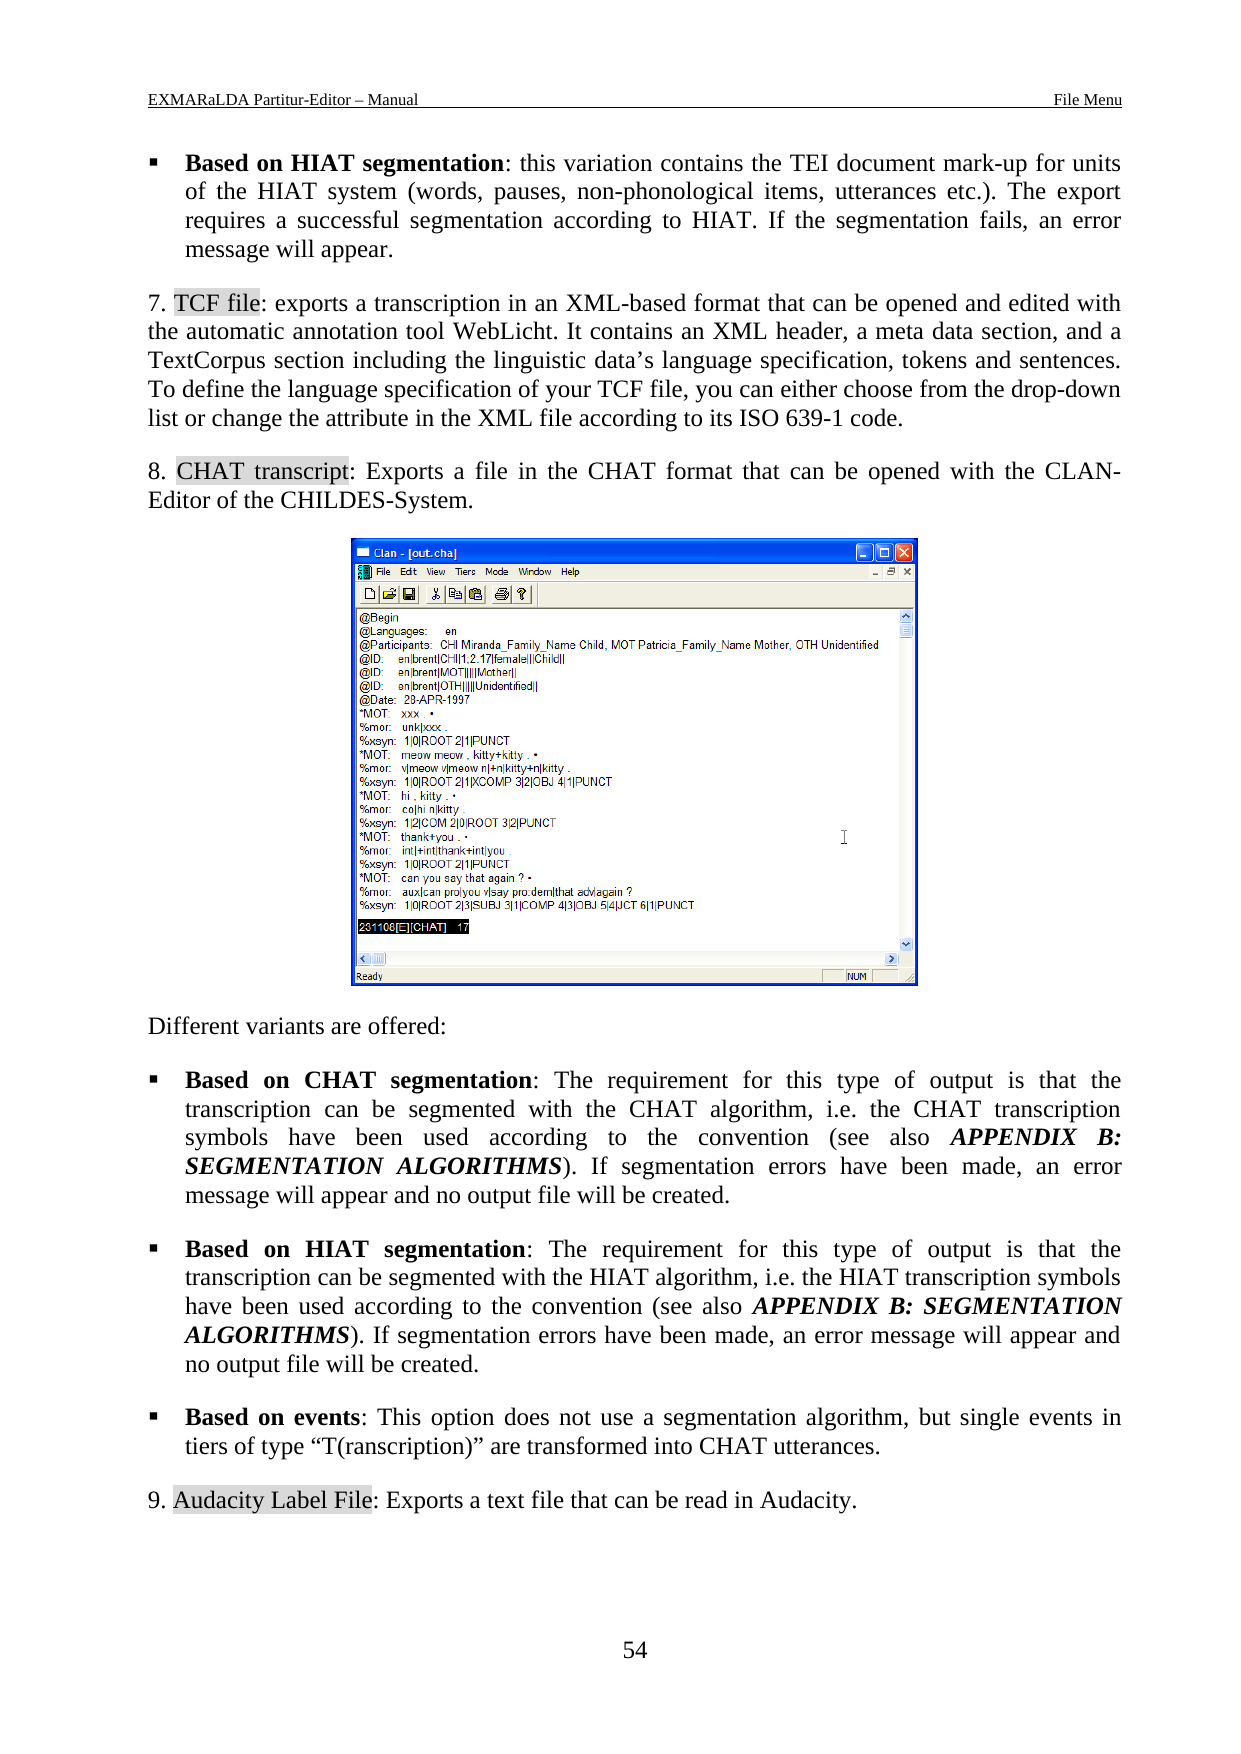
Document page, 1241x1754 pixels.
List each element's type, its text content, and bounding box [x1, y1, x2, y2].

text 8. CHAT transcript: Exports a file in the CHAT format that can be opened with the CLAN-Editor of the CHILDES-System. [148, 456, 1122, 514]
text Based on events: This option does not use a segmentation algorithm, but single events in tiers of type “T(ranscription)” are transformed into CHAT utterances. [148, 1402, 1122, 1460]
text Different variants are offered: [148, 1011, 1122, 1040]
text 7. TCF file: exports a transcription in an XML-based format that can be opened and edited with the automatic annotation tool WebLicht. It contains an XML header, a meta data section, and a TextCorpus section including the linguistic data’s language specification, tokens and sentences. To define the language specification of your TCF file, you can either choose from the drop-down list or change the attribute in the XML file according to its ISO 639-1 code. [148, 288, 1122, 431]
picture [351, 538, 918, 986]
text 9. Audacity Label File: Exports a text file that can be read in Audacity. [372, 1485, 1122, 1514]
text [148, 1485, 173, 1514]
text Based on CHAT segmentation: The requirement for this type of output is that the transcription can be segmented with the CHAT algorithm, i.e. the CHAT transcription symbols have been used according to the convention (see also APPENDIX B: SEGMENTATION ALGORITHMS). If segmentation errors have been made, an error message will appear and no output file will be created. [148, 1065, 1122, 1209]
text Based on HIAT segmentation: this variation contains the TEI document mark-up for units of the HIAT system (words, pauses, non-phonological items, utterances etc.). The export requires a successful segmentation according to HIAT. If the segmentation fails, an error message will appear. [148, 148, 1122, 263]
text Based on HIAT segmentation: The requirement for this type of output is that the transcription can be segmented with the HIAT algorithm, i.e. the HIAT transcription symbols have been used according to the convention (see also APPENDIX B: SEGMENTATION ALGORITHMS). If segmentation errors have been made, an error message will appear and no output file will be created. [148, 1234, 1122, 1377]
